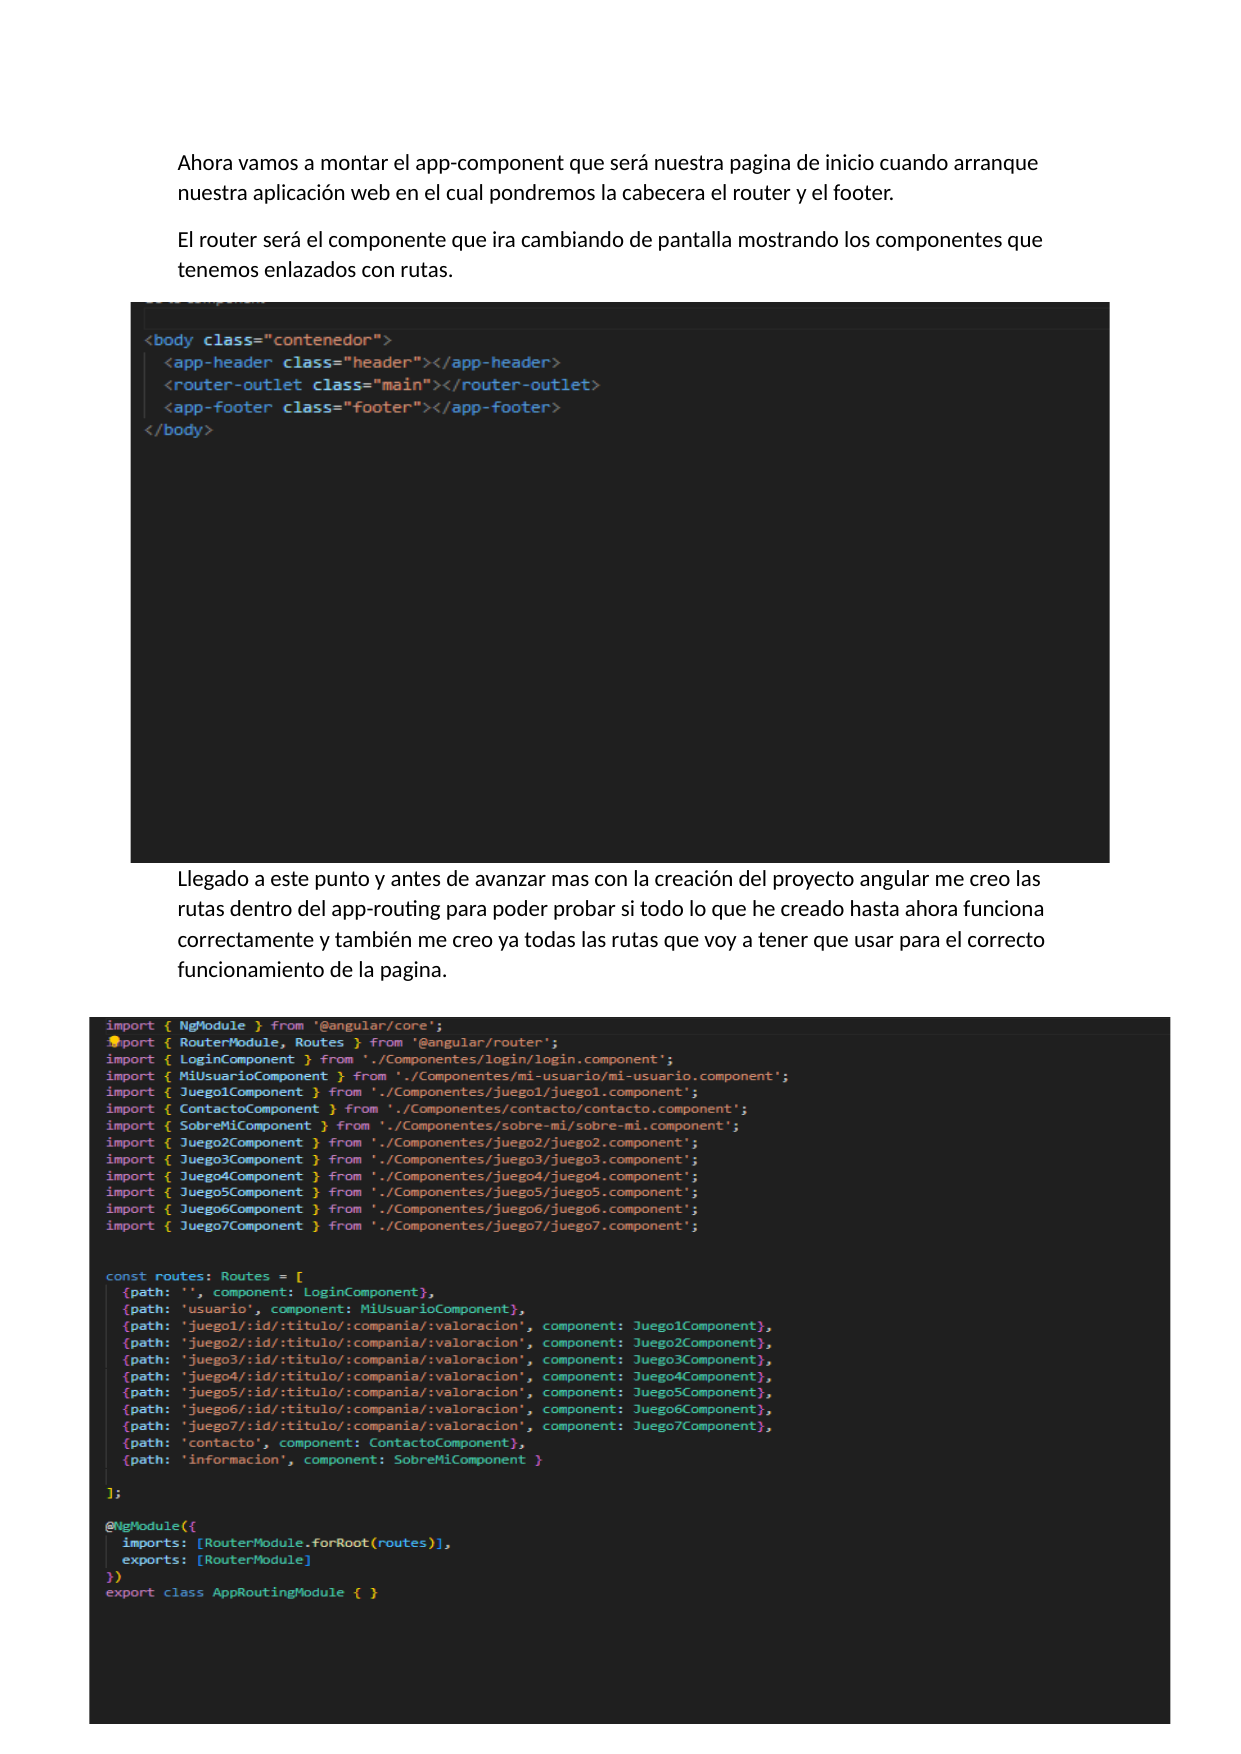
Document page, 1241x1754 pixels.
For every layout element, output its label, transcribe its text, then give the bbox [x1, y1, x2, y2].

text Llegado a este punto y antes de avanzar mas con la creación del proyecto angular me creo las rutas dentro del app-routing para poder probar si todo lo que he creado hasta ahora funciona correctamente y también me creo ya todas las rutas que voy a tener que usar para el correcto funcionamiento de la pagina. [177, 864, 1063, 983]
text El router será el componente que ira cambiando de pantalla mostrando los componentes que tenemos enlazados con rutas. [177, 225, 1063, 283]
picture [89, 1017, 1171, 1724]
text Ahora vamos a montar el app-component que será nuestra pagina de inicio cuando arranque nuestra aplicación web en el cual pondremos la cabecera el router y el footer. [177, 148, 1063, 206]
picture [130, 302, 1110, 863]
